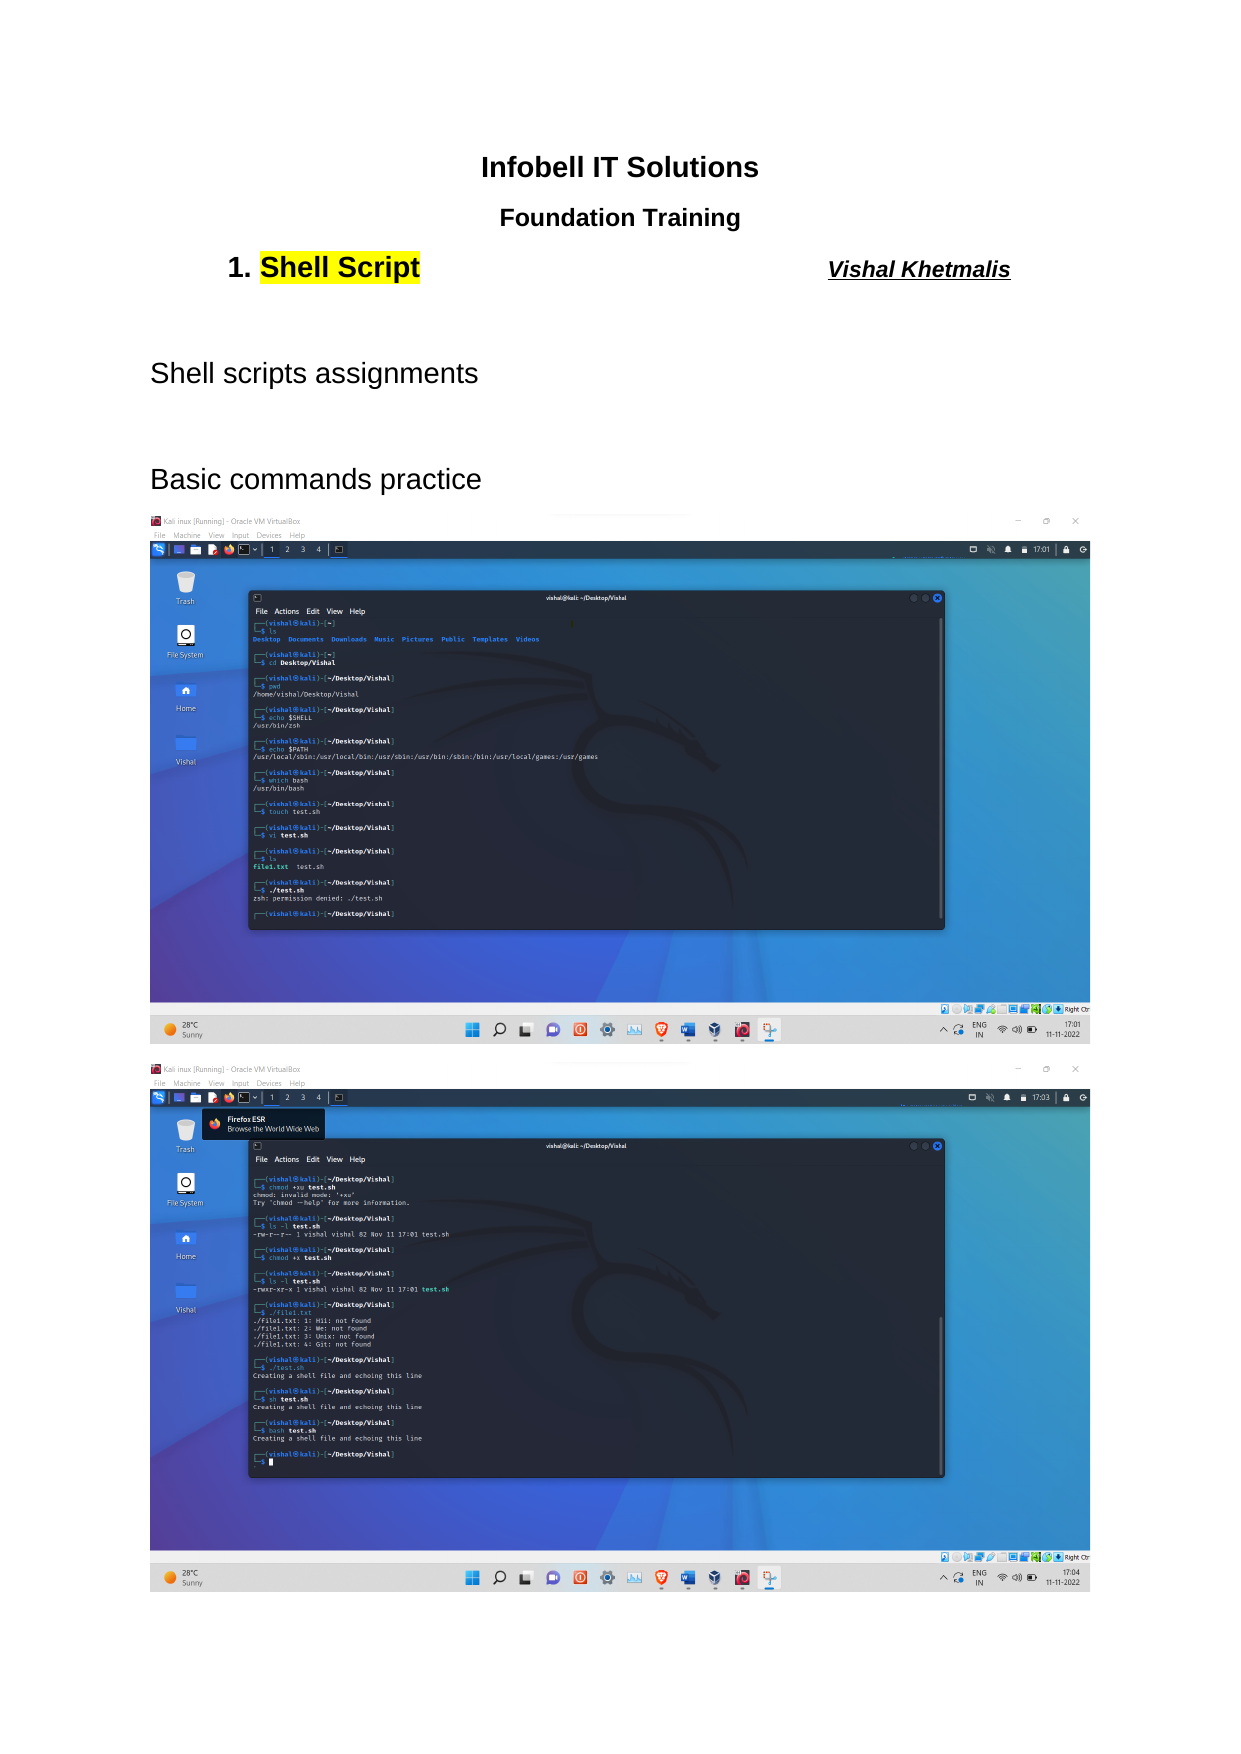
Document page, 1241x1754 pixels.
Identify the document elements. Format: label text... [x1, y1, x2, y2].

text Basic commands practice [150, 462, 1090, 495]
text Shell scripts assignments [150, 356, 1090, 390]
text 1. Shell Script Vishal Khetmalis [420, 251, 1090, 284]
picture [150, 514, 1091, 1044]
text Foundation Training [150, 203, 1090, 232]
text 1. Shell Script Vishal Khetmalis [150, 251, 260, 284]
picture [150, 1062, 1091, 1592]
text Infobell IT Solutions [150, 150, 1090, 183]
